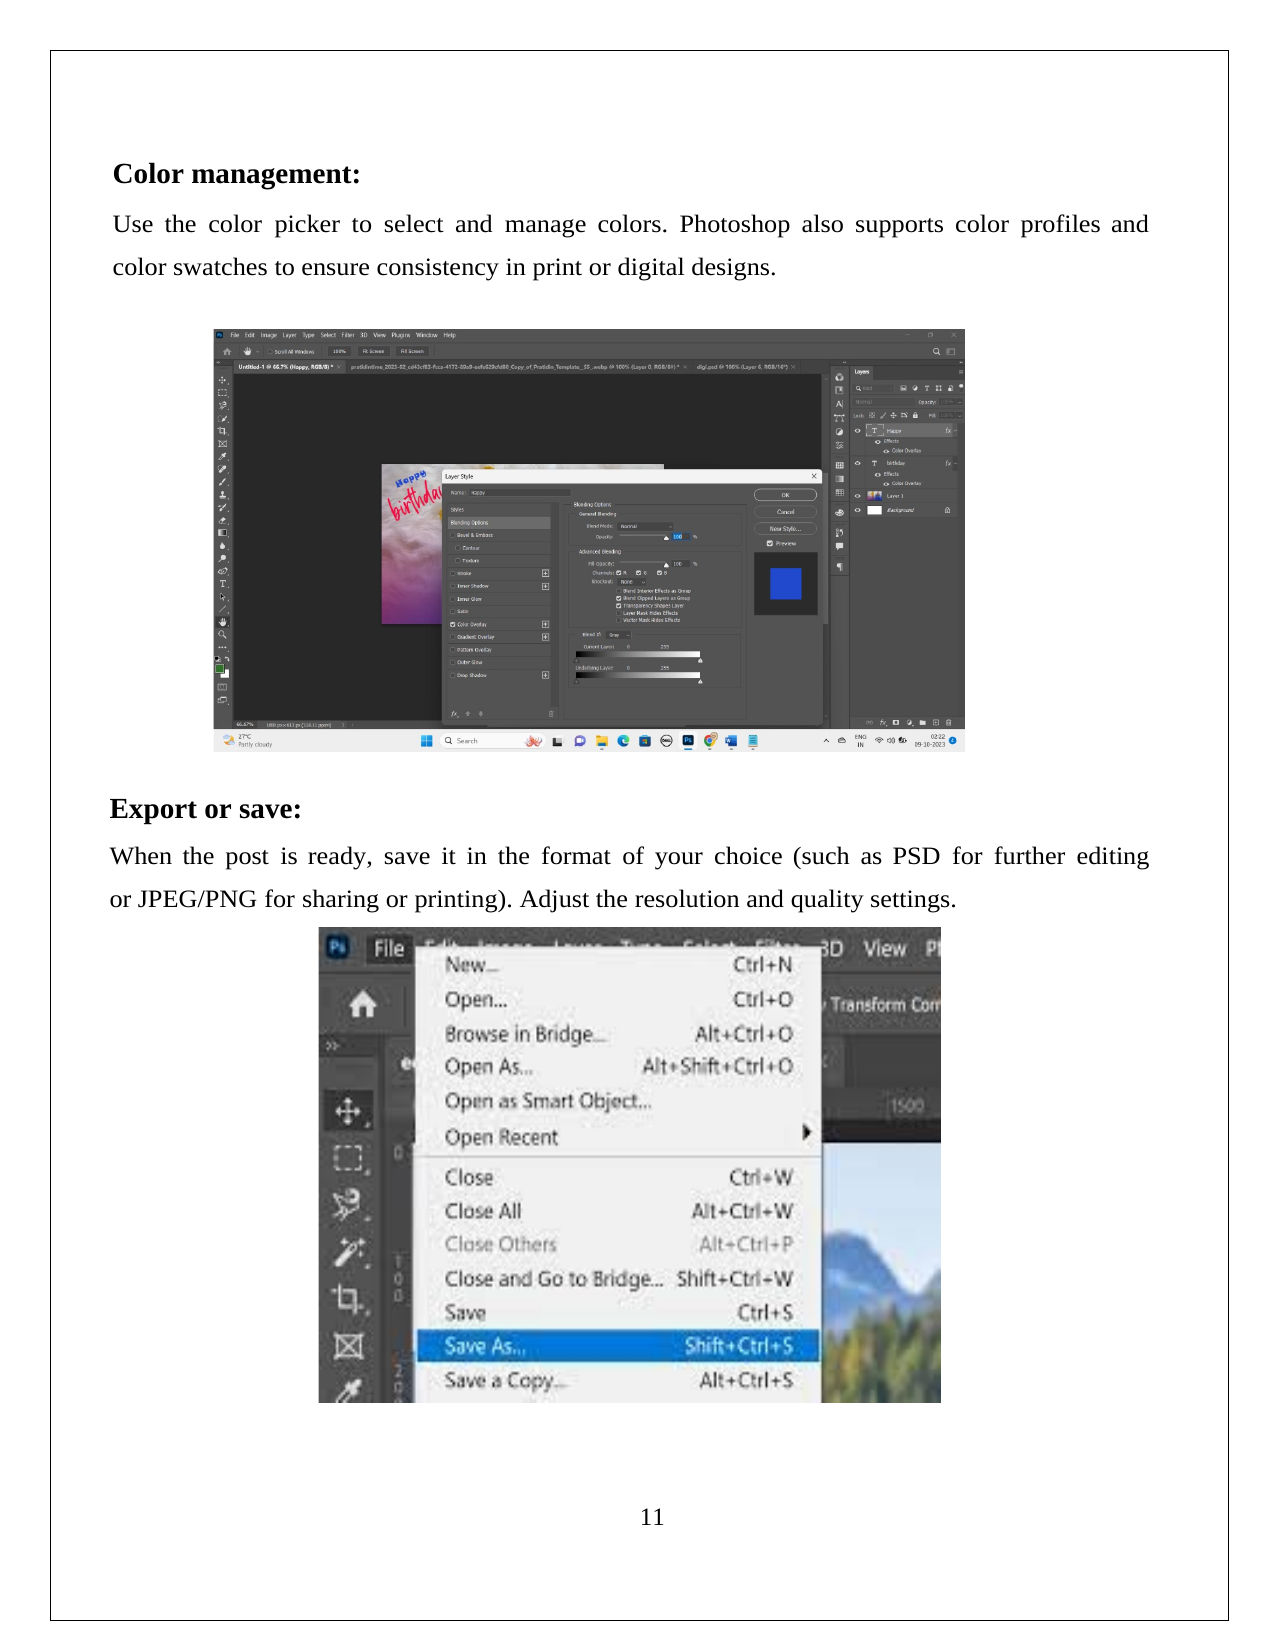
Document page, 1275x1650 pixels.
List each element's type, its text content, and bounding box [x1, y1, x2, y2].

text When the post is ready, save it in the format of your choice (such as PSD for further editing or JPEG/PNG for sharing or printing). Adjust the resolution and quality settings. [109, 841, 1150, 913]
picture [213, 329, 965, 752]
subtitle Color management: [112, 156, 1150, 190]
picture [318, 927, 941, 1403]
text Use the color picker to select and manage colors. Photoshop also supports color profiles and color swatches to ensure consistency in print or digital designs. [112, 209, 1150, 281]
text 11 [100, 1502, 1204, 1530]
